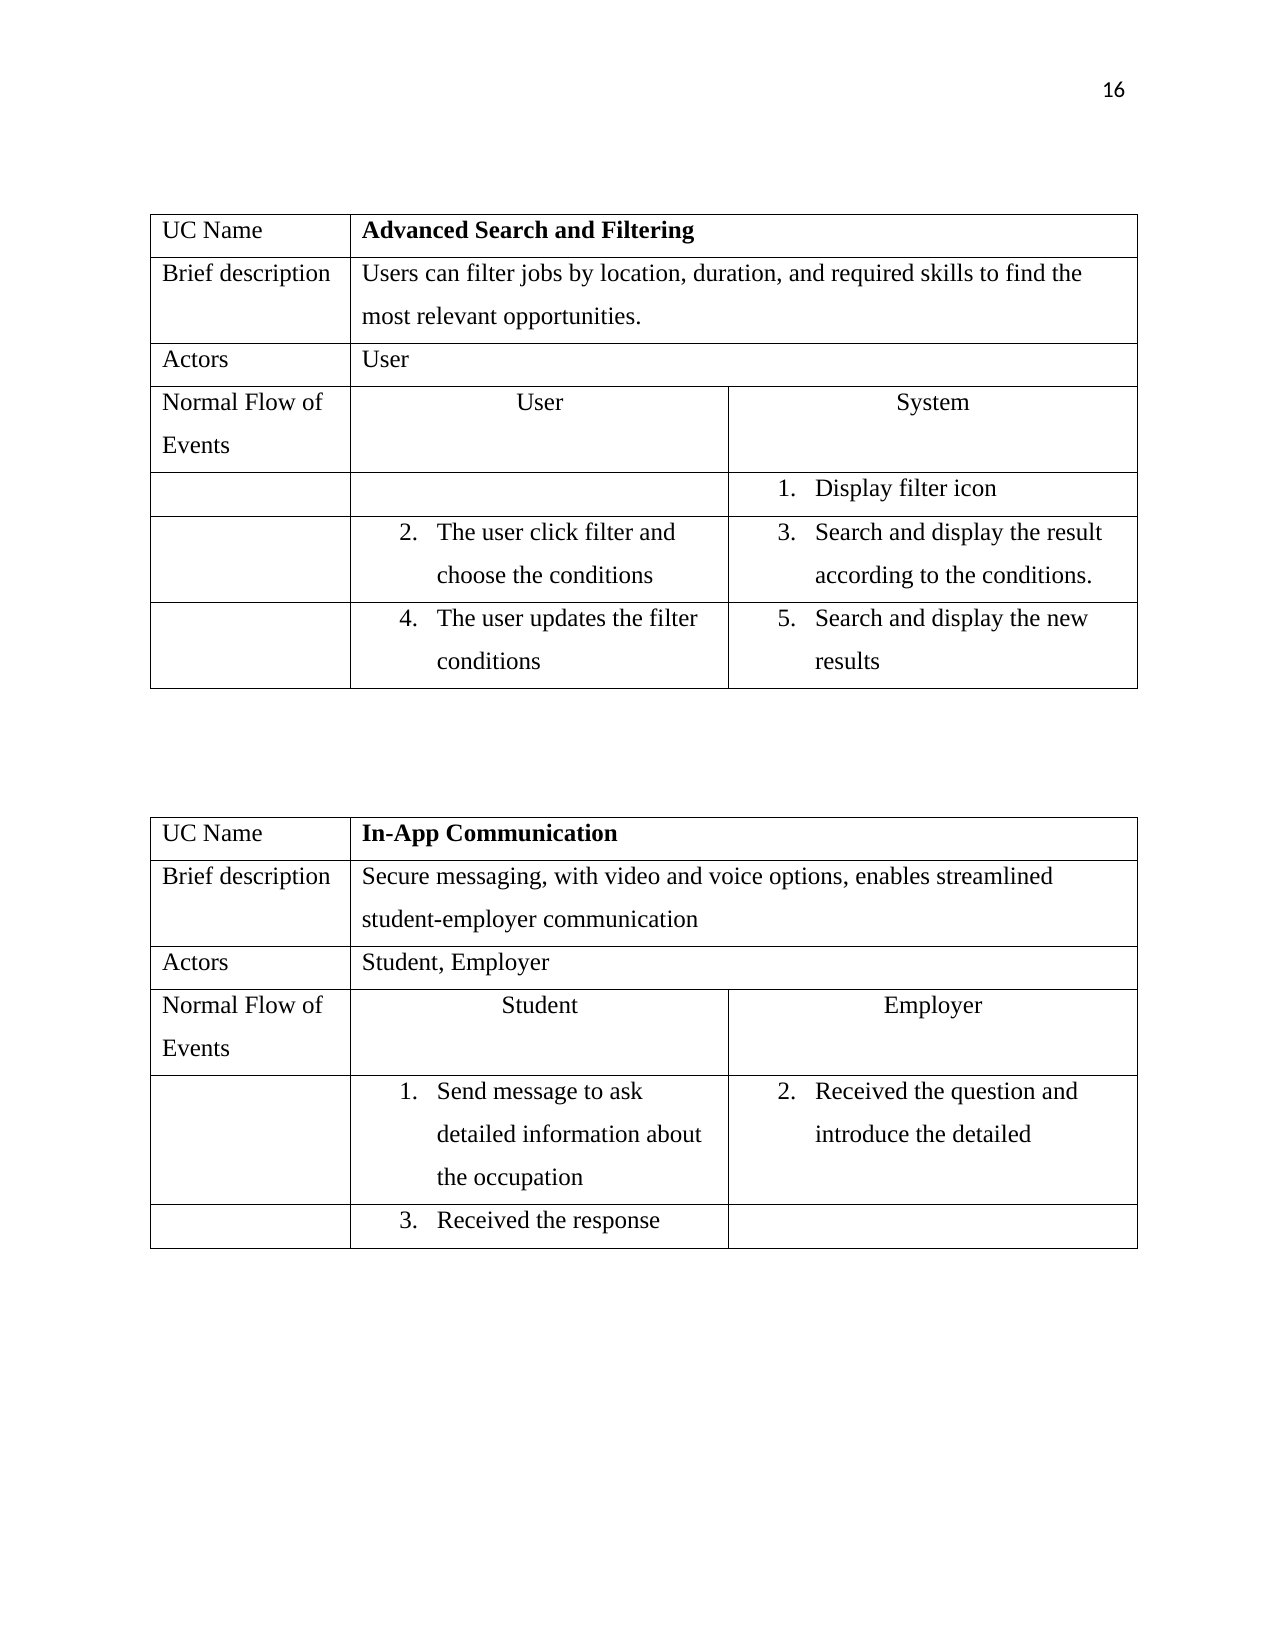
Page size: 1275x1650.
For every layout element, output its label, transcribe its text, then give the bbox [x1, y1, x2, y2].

table_cell Received the question and introduce the detailed [729, 1076, 1137, 1204]
table_cell Users can filter jobs by location, duration, and required skills to find the most relevant opportunities. [351, 258, 1137, 343]
table_cell Brief description [151, 258, 350, 343]
table_header Advanced Search and Filtering [351, 215, 1137, 257]
table_cell System [729, 387, 1137, 472]
table_cell Brief description [151, 861, 350, 946]
table_cell Student, Employer [351, 947, 1137, 989]
table_cell Employer [729, 990, 1137, 1075]
table_cell [729, 1205, 1137, 1248]
table_cell [151, 1205, 350, 1248]
table_cell Secure messaging, with video and voice options, enables streamlined student-employer communication [351, 861, 1137, 946]
table_cell Actors [151, 344, 350, 386]
table_cell Send message to ask detailed information about the occupation [351, 1076, 728, 1204]
table_cell Actors [151, 947, 350, 989]
table_cell Normal Flow of Events [151, 387, 350, 472]
table_cell [151, 473, 350, 516]
table_cell Display filter icon [729, 473, 1137, 516]
table_cell User [351, 344, 1137, 386]
table_cell Search and display the new results [729, 603, 1137, 688]
table_cell Received the response [351, 1205, 728, 1248]
table_cell Student [351, 990, 728, 1075]
table_cell User [351, 387, 728, 472]
table_cell [351, 473, 728, 516]
table_cell Normal Flow of Events [151, 990, 350, 1075]
table_cell Search and display the result according to the conditions. [729, 517, 1137, 602]
table_cell The user updates the filter conditions [351, 603, 728, 688]
table_cell The user click filter and choose the conditions [351, 517, 728, 602]
table_cell [151, 517, 350, 602]
table_cell [151, 603, 350, 688]
table_header UC Name [151, 818, 350, 860]
table_header UC Name [151, 215, 350, 257]
table_cell [151, 1076, 350, 1204]
table_header In-App Communication [351, 818, 1137, 860]
